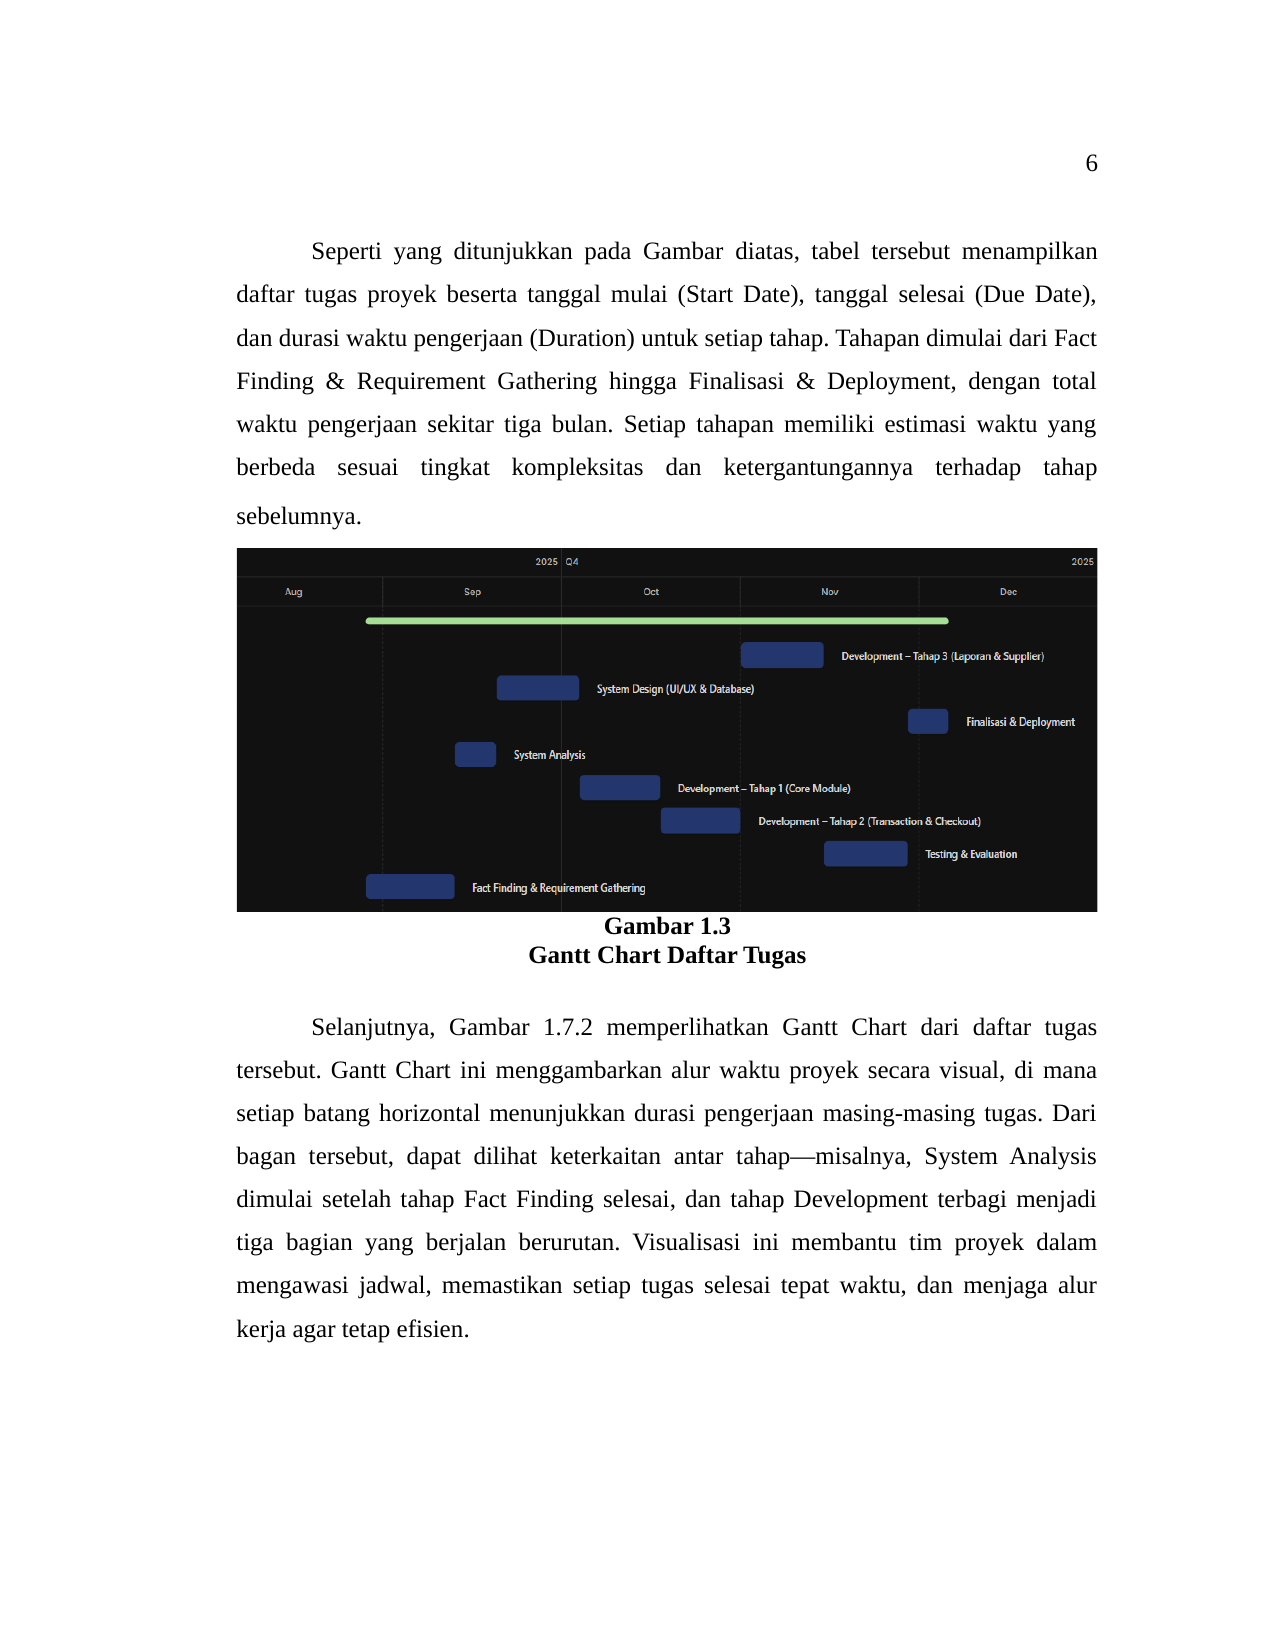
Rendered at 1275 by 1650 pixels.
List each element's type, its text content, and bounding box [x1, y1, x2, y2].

text Selanjutnya, Gambar 1.7.2 memperlihatkan Gantt Chart dari daftar tugas tersebut. Gantt Chart ini menggambarkan alur waktu proyek secara visual, di mana setiap batang horizontal menunjukkan durasi pengerjaan masing-masing tugas. Dari bagan tersebut, dapat dilihat keterkaitan antar tahap—misalnya, System Analysis dimulai setelah tahap Fact Finding selesai, dan tahap Development terbagi menjadi tiga bagian yang berjalan berurutan. Visualisasi ini membantu tim proyek dalam mengawasi jadwal, memastikan setiap tugas selesai tepat waktu, dan menjaga alur kerja agar tetap efisien. [236, 1012, 1098, 1342]
text Gantt Chart Daftar Tugas [236, 940, 1098, 969]
picture [236, 548, 1098, 912]
text Seperti yang ditunjukkan pada Gambar diatas, tabel tersebut menampilkan daftar tugas proyek beserta tanggal mulai (Start Date), tanggal selesai (Due Date), dan durasi waktu pengerjaan (Duration) untuk setiap tahap. Tahapan dimulai dari Fact Finding & Requirement Gathering hingga Finalisasi & Deployment, dengan total waktu pengerjaan sekitar tiga bulan. Setiap tahapan memiliki estimasi waktu yang berbeda sesuai tingkat kompleksitas dan ketergantungannya terhadap tahap sebelumnya. [236, 236, 1098, 532]
text Gambar 1.3 [236, 912, 1098, 940]
